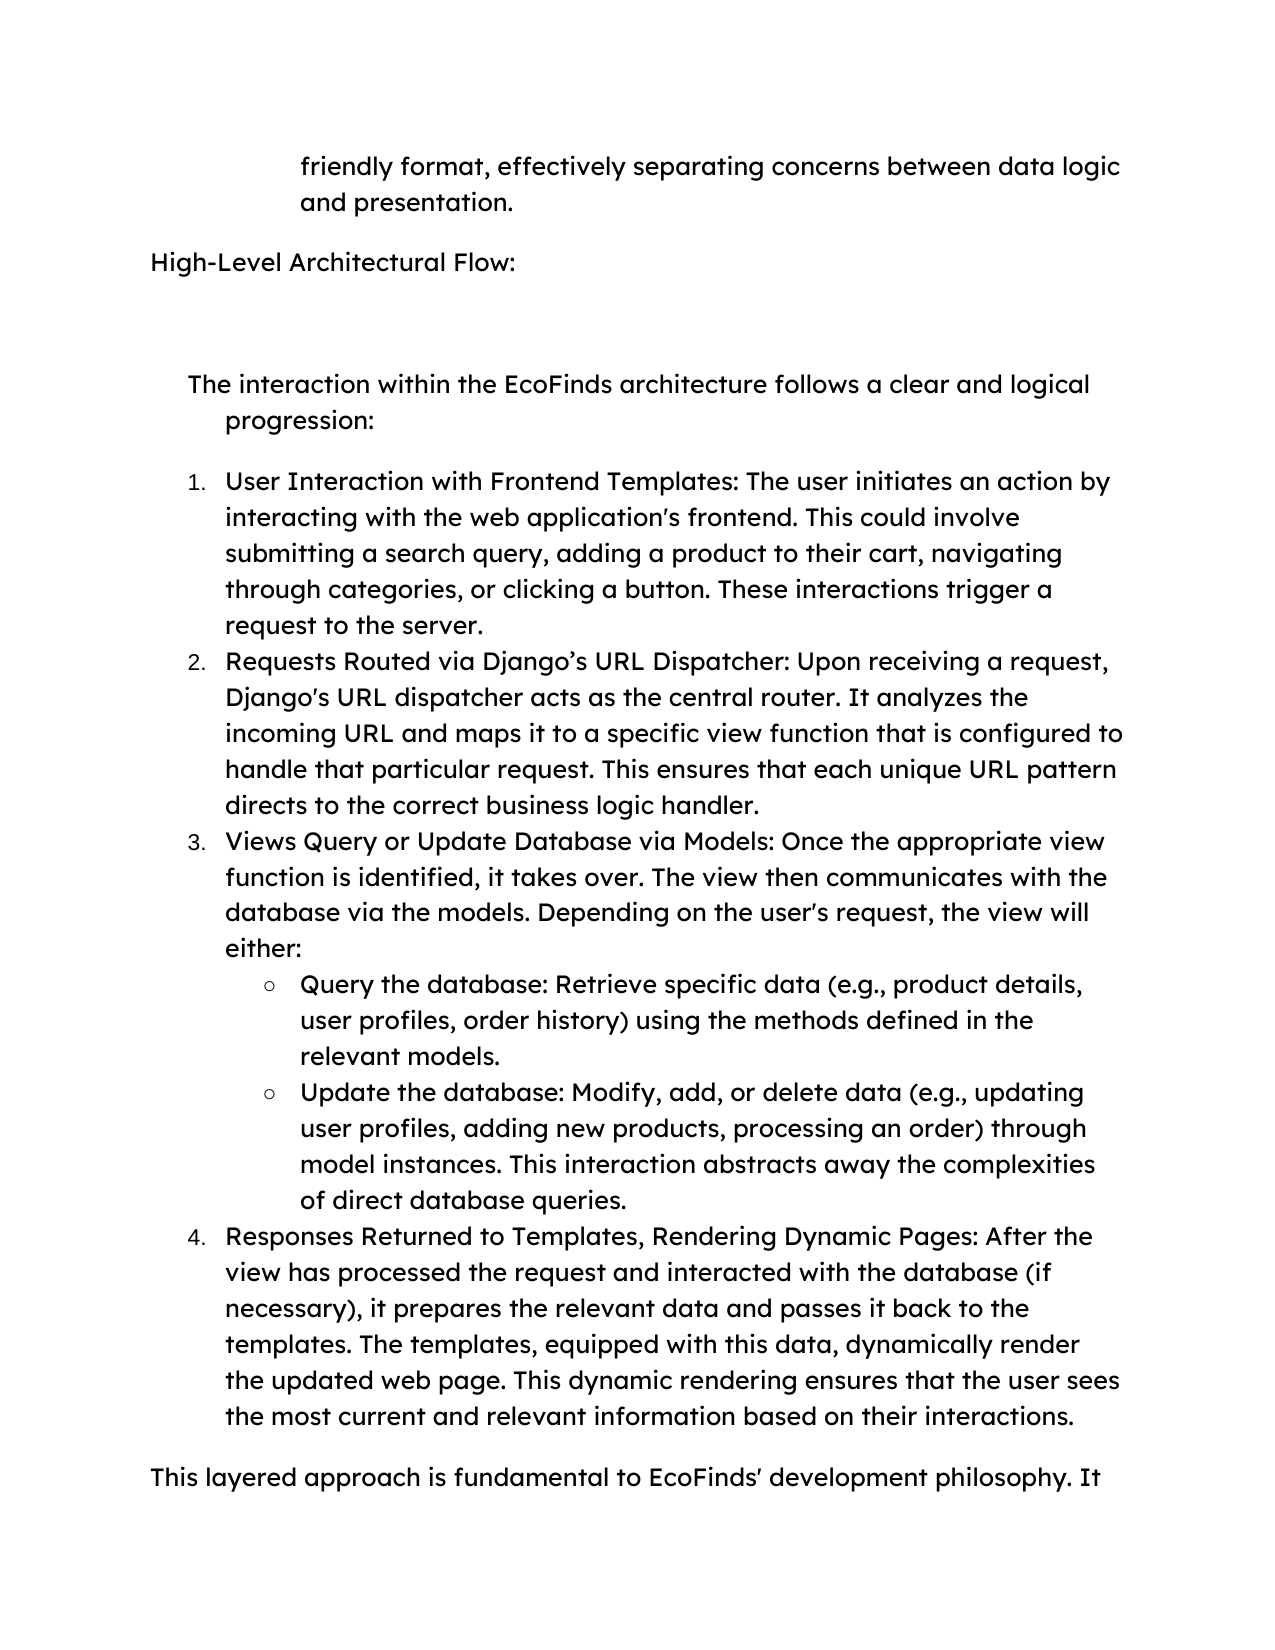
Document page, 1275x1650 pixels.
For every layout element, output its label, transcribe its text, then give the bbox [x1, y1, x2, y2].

list Query the database: Retrieve specific data (e.g., product details, user profiles, order history) using the methods defined in the relevant models. [262, 969, 1125, 1072]
list Responses Returned to Templates, Rendering Dynamic Pages: After the view has processed the request and interacted with the database (if necessary), it prepares the relevant data and passes it back to the templates. The templates, equipped with this data, dynamically render the updated web page. This dynamic rendering ensures that the user sees the most current and relevant information based on their interactions. [187, 1220, 1125, 1431]
list Update the database: Modify, add, or delete data (e.g., updating user profiles, adding new products, processing an order) through model instances. This interaction abstracts away the complexities of direct database queries. [262, 1077, 1125, 1216]
list User Interaction with Frontend Templates: The user initiates an action by interacting with the web application's frontend. This could involve submitting a search query, adding a product to their cart, navigating through categories, or clicking a button. These interactions trigger a request to the server. [187, 466, 1125, 641]
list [262, 150, 1125, 217]
text The interaction within the EcoFinds architecture follows a clear and logical progression: [187, 369, 1125, 436]
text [150, 1461, 1125, 1492]
list Views Query or Update Database via Models: Once the appropriate view function is identified, it takes over. The view then communicates with the database via the models. Depending on the user's request, the view will either: [187, 825, 1125, 964]
text High-Level Architectural Flow: [150, 247, 1125, 278]
list Requests Routed via Django’s URL Dispatcher: Upon receiving a request, Django's URL dispatcher acts as the central router. It analyzes the incoming URL and maps it to a specific view function that is configured to handle that particular request. This ensures that each unique URL pattern directs to the correct business logic handler. [187, 645, 1125, 820]
